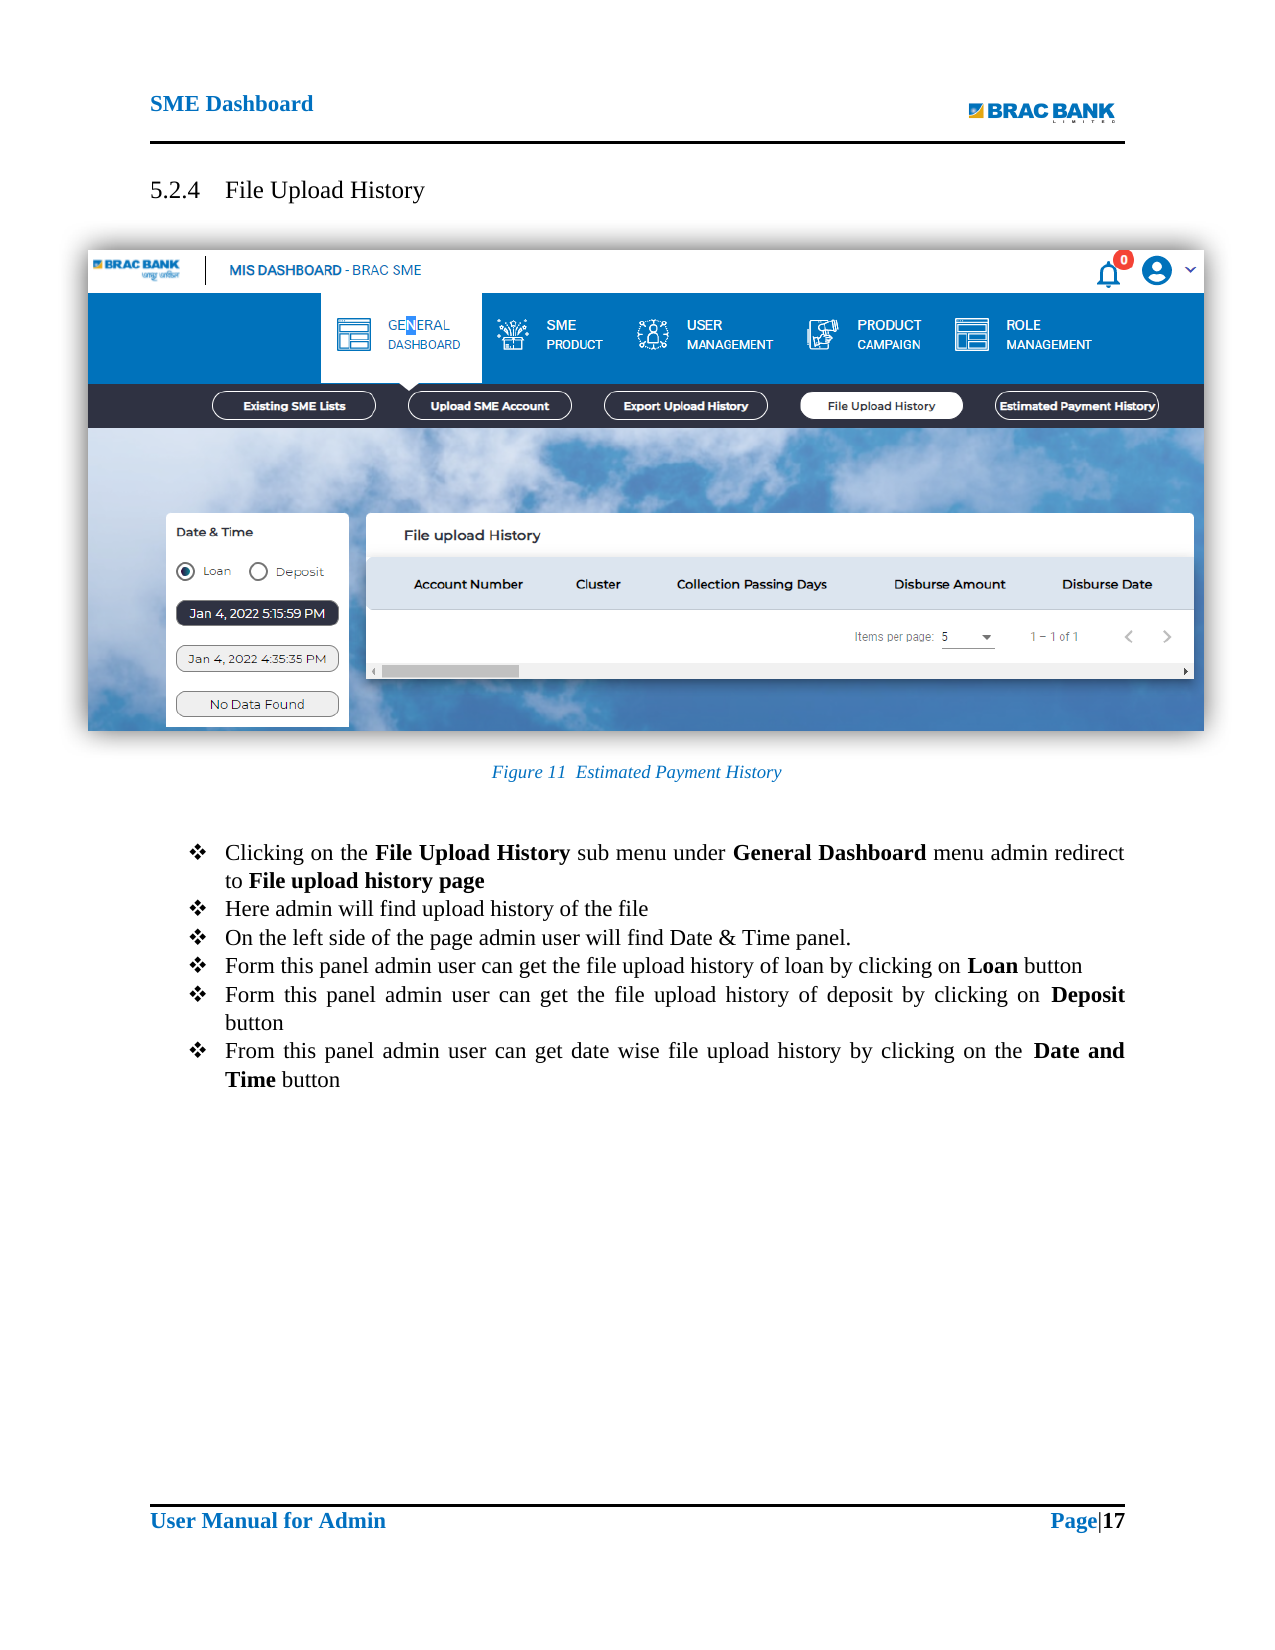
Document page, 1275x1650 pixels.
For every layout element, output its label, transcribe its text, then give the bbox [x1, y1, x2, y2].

list Form this panel admin user can get the file upload history of loan by clicking on Loan button [187, 952, 1125, 979]
picture [968, 144, 1115, 150]
list Clicking on the File Upload History sub menu under General Dashboard menu admin redirect to File upload history page [187, 838, 1125, 893]
list On the left side of the page admin user will find Date & Time panel. [187, 924, 1125, 950]
list Form this panel admin user can get the file upload history of deposit by clicking on Deposit button [187, 981, 1125, 1036]
list Here admin will find upload history of the file [187, 895, 1125, 922]
picture [968, 77, 1115, 141]
subtitle File Upload History [150, 175, 1125, 204]
list From this panel admin user can get date wise file upload history by clicking on the Date and Time button [187, 1038, 1125, 1092]
picture [88, 250, 1204, 731]
